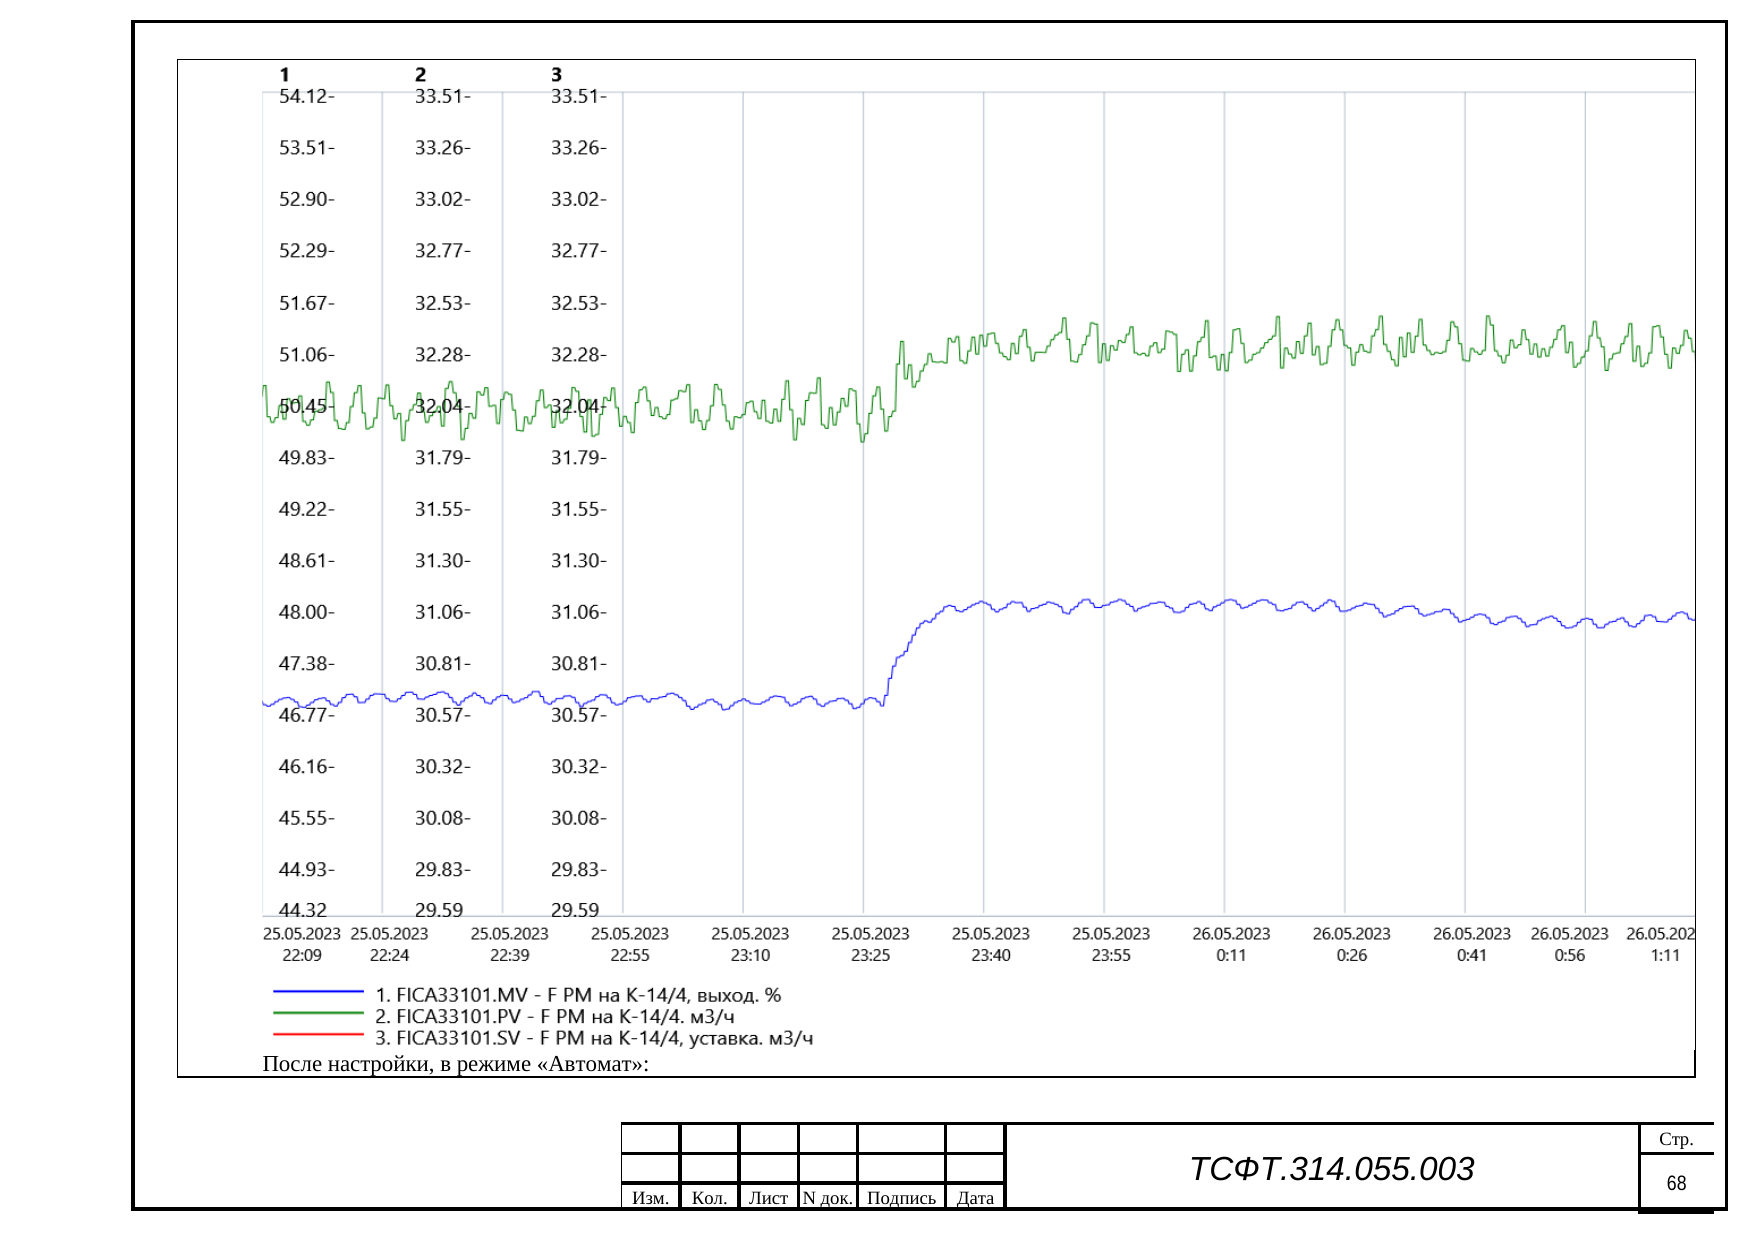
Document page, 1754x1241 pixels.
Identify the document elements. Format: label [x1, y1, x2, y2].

picture [262, 60, 1695, 1050]
table_cell [178, 60, 1694, 1076]
